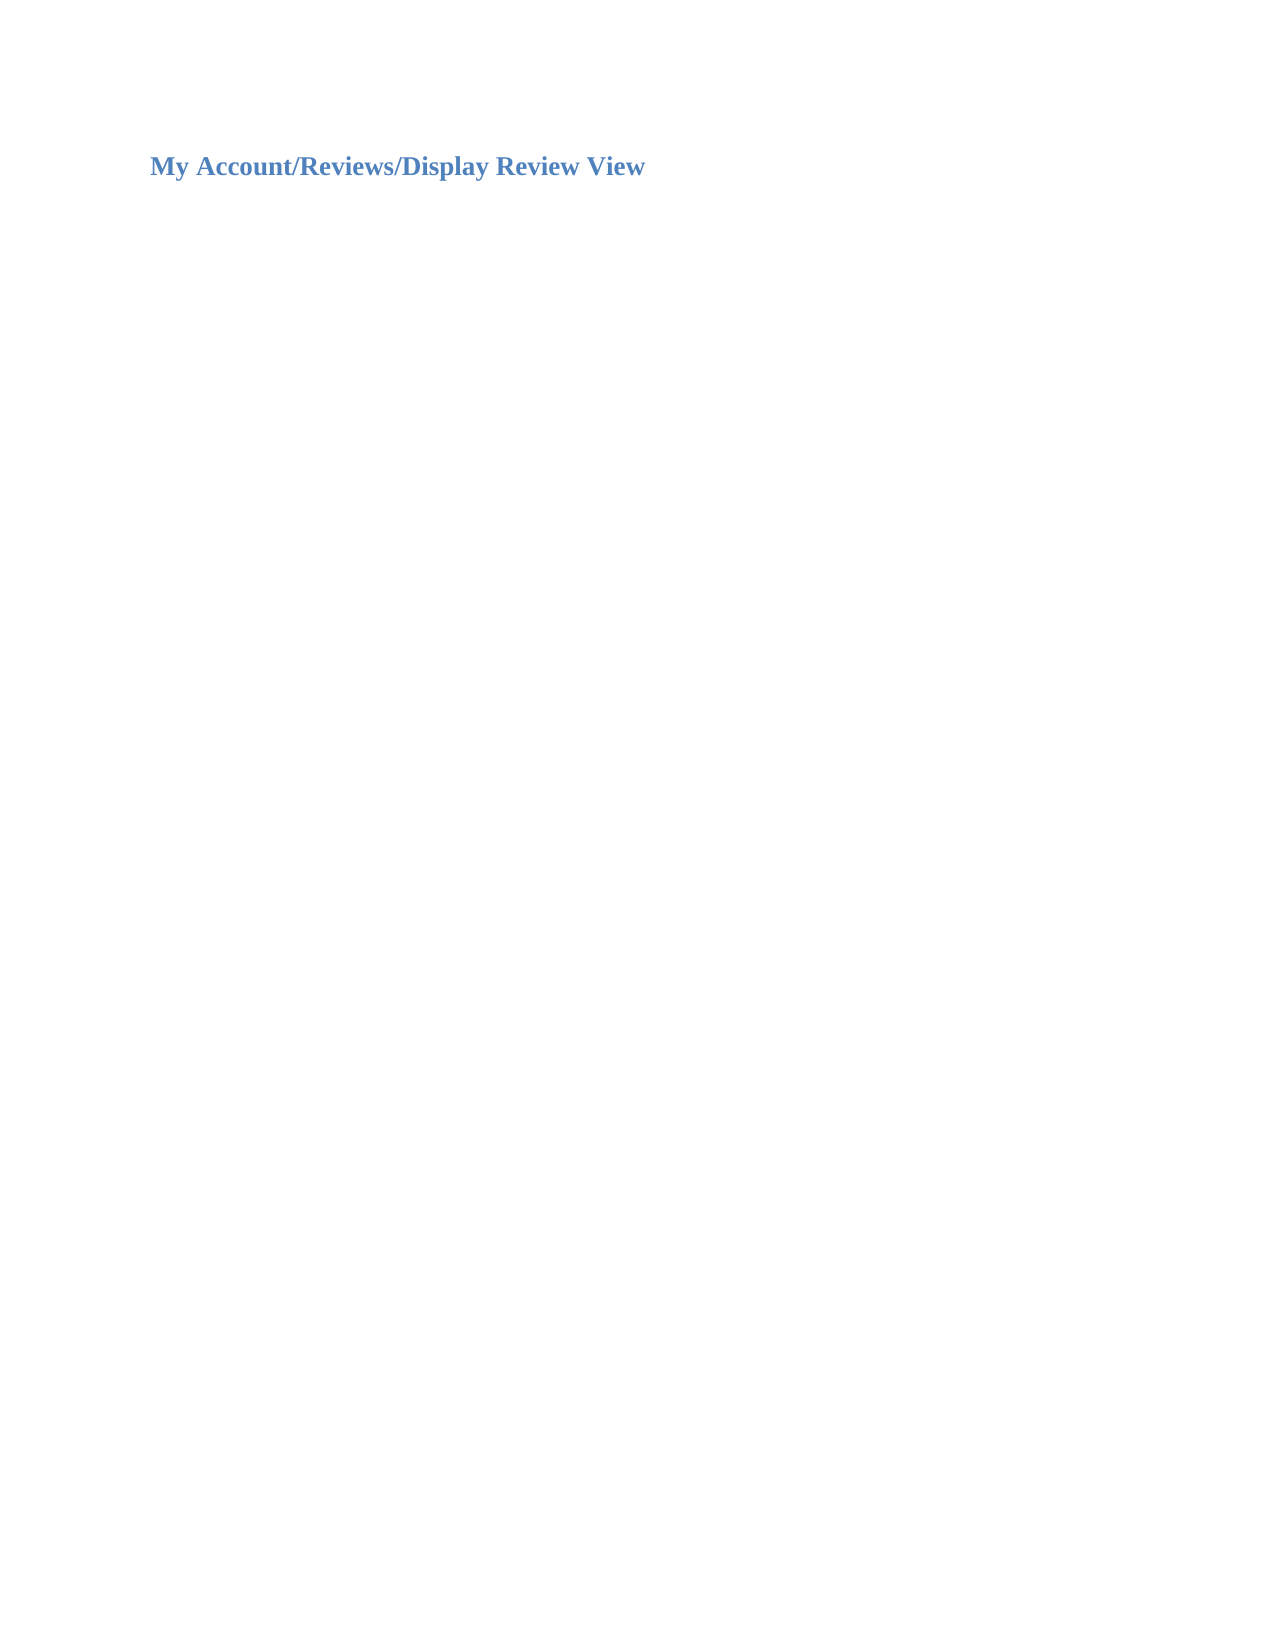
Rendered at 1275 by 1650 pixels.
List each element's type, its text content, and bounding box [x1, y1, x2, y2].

subtitle My Account/Reviews/Display Review View [150, 150, 1125, 181]
